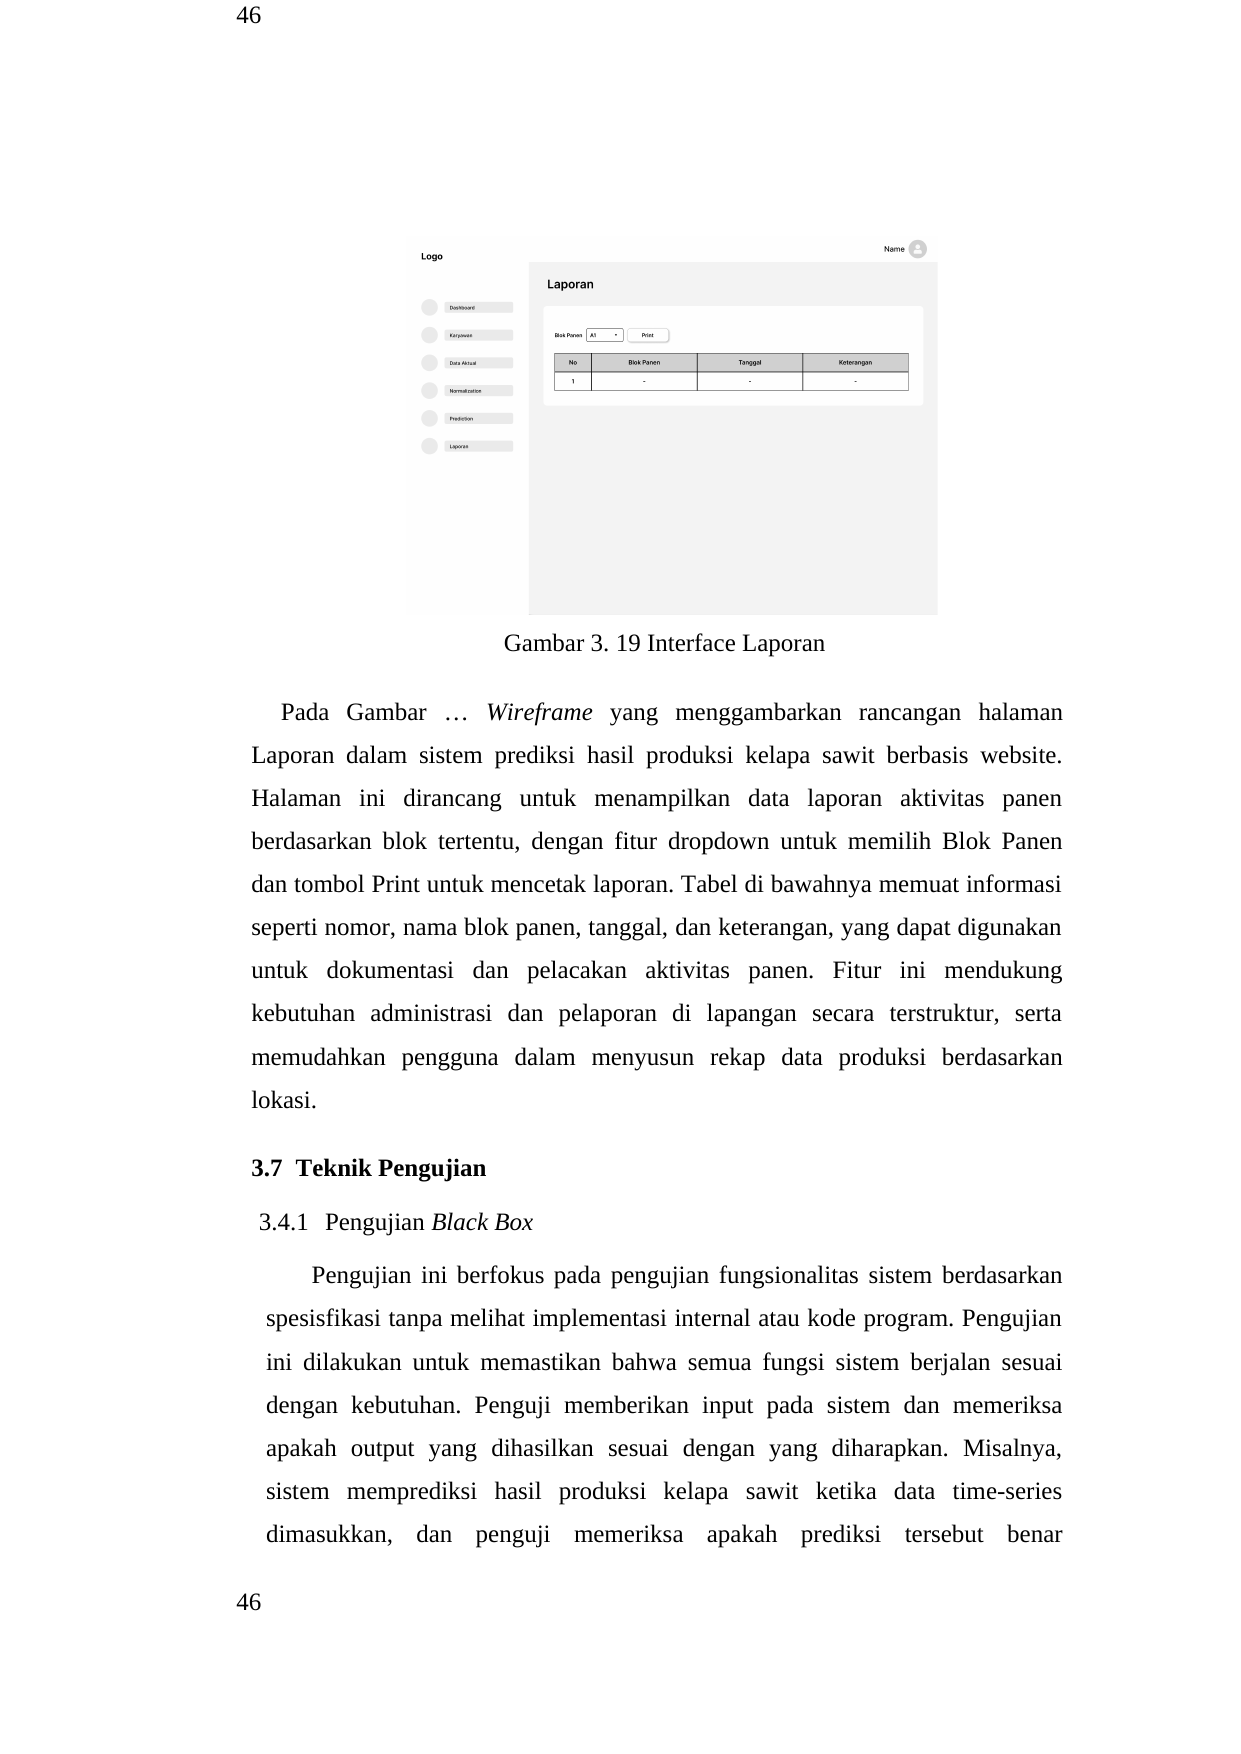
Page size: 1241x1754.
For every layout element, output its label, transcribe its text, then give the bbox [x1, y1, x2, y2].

list Pengujian Black Box [259, 1207, 1063, 1235]
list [266, 1260, 1063, 1548]
picture [406, 236, 938, 615]
subtitle Teknik Pengujian [251, 1153, 1063, 1182]
list Pada Gambar … Wireframe yang menggambarkan rancangan halaman Laporan dalam sistem prediksi hasil produksi kelapa sawit berbasis website. Halaman ini dirancang untuk menampilkan data laporan aktivitas panen berdasarkan blok tertentu, dengan fitur dropdown untuk memilih Blok Panen dan tombol Print untuk mencetak laporan. Tabel di bawahnya memuat informasi seperti nomor, nama blok panen, tanggal, dan keterangan, yang dapat digunakan untuk dokumentasi dan pelacakan aktivitas panen. Fitur ini mendukung kebutuhan administrasi dan pelaporan di lapangan secara terstruktur, serta memudahkan pengguna dalam menyusun rekap data produksi berdasarkan lokasi. [251, 697, 1063, 1113]
